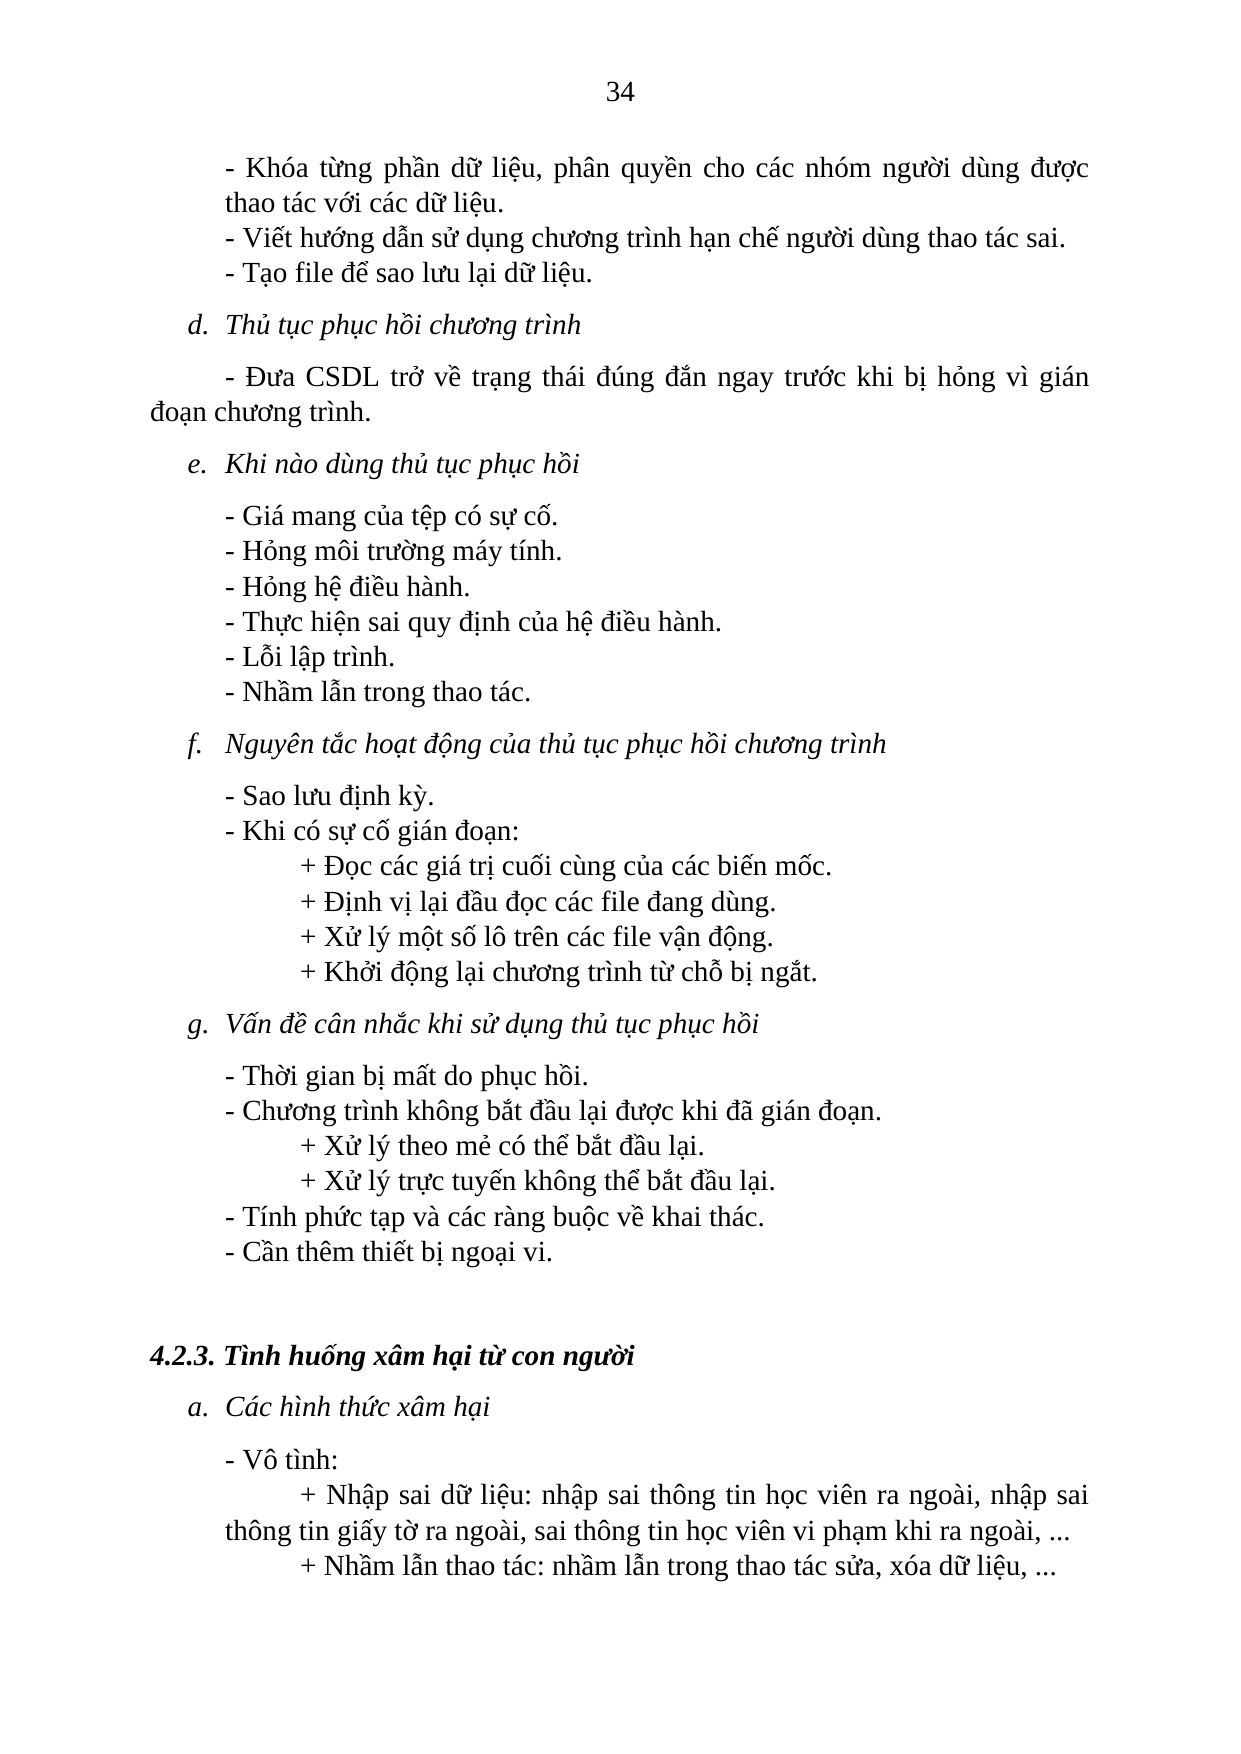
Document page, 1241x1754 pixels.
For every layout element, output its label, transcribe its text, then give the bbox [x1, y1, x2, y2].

text - Hỏng môi trường máy tính. [225, 533, 1090, 567]
list Nguyên tắc hoạt động của thủ tục phục hồi chương trình [187, 726, 1090, 760]
text + Xử lý trực tuyến không thể bắt đầu lại. [300, 1163, 1090, 1197]
text - Thực hiện sai quy định của hệ điều hành. [225, 604, 1090, 637]
text - Thời gian bị mất do phục hồi. [225, 1058, 1090, 1091]
text + Xử lý một số lô trên các file vận động. [300, 919, 1090, 952]
text - Cần thêm thiết bị ngoại vi. [225, 1234, 1090, 1267]
text - Viết hướng dẫn sử dụng chương trình hạn chế người dùng thao tác sai. [225, 220, 1090, 254]
list Vấn đề cân nhắc khi sử dụng thủ tục phục hồi [187, 1006, 1090, 1039]
list Các hình thức xâm hại [187, 1389, 1090, 1423]
subtitle 4.2.3. Tình huống xâm hại từ con người [150, 1338, 1090, 1371]
text - Khi có sự cố gián đoạn: [150, 813, 1090, 847]
list Thủ tục phục hồi chương trình [187, 307, 1090, 341]
text - Tính phức tạp và các ràng buộc về khai thác. [225, 1199, 1090, 1232]
text - Hỏng hệ điều hành. [225, 569, 1090, 602]
list Khi nào dùng thủ tục phục hồi [187, 446, 1090, 480]
text - Tạo file để sao lưu lại dữ liệu. [225, 256, 1090, 289]
text - Nhầm lẫn trong thao tác. [225, 674, 1090, 708]
text - Lỗi lập trình. [225, 639, 1090, 673]
text + Nhầm lẫn thao tác: nhầm lẫn trong thao tác sửa, xóa dữ liệu, ... [225, 1548, 1090, 1582]
text - Đưa CSDL trở về trạng thái đúng đắn ngay trước khi bị hỏng vì gián đoạn chương trình. [150, 359, 1090, 428]
text - Sao lưu định kỳ. [150, 778, 1090, 812]
text - Vô tình: [150, 1442, 1090, 1475]
text + Định vị lại đầu đọc các file đang dùng. [300, 884, 1090, 917]
text - Giá mang của tệp có sự cố. [225, 498, 1090, 532]
text - Chương trình không bắt đầu lại được khi đã gián đoạn. [225, 1093, 1090, 1127]
text + Nhập sai dữ liệu: nhập sai thông tin học viên ra ngoài, nhập sai thông tin giấy tờ ra ngoài, sai thông tin học viên vi phạm khi ra ngoài, ... [225, 1477, 1090, 1546]
text + Đọc các giá trị cuối cùng của các biến mốc. [300, 848, 1090, 882]
text + Xử lý theo mẻ có thể bắt đầu lại. [300, 1128, 1090, 1162]
text - Khóa từng phần dữ liệu, phân quyền cho các nhóm người dùng được thao tác với các dữ liệu. [225, 150, 1090, 219]
text + Khởi động lại chương trình từ chỗ bị ngắt. [300, 954, 1090, 988]
